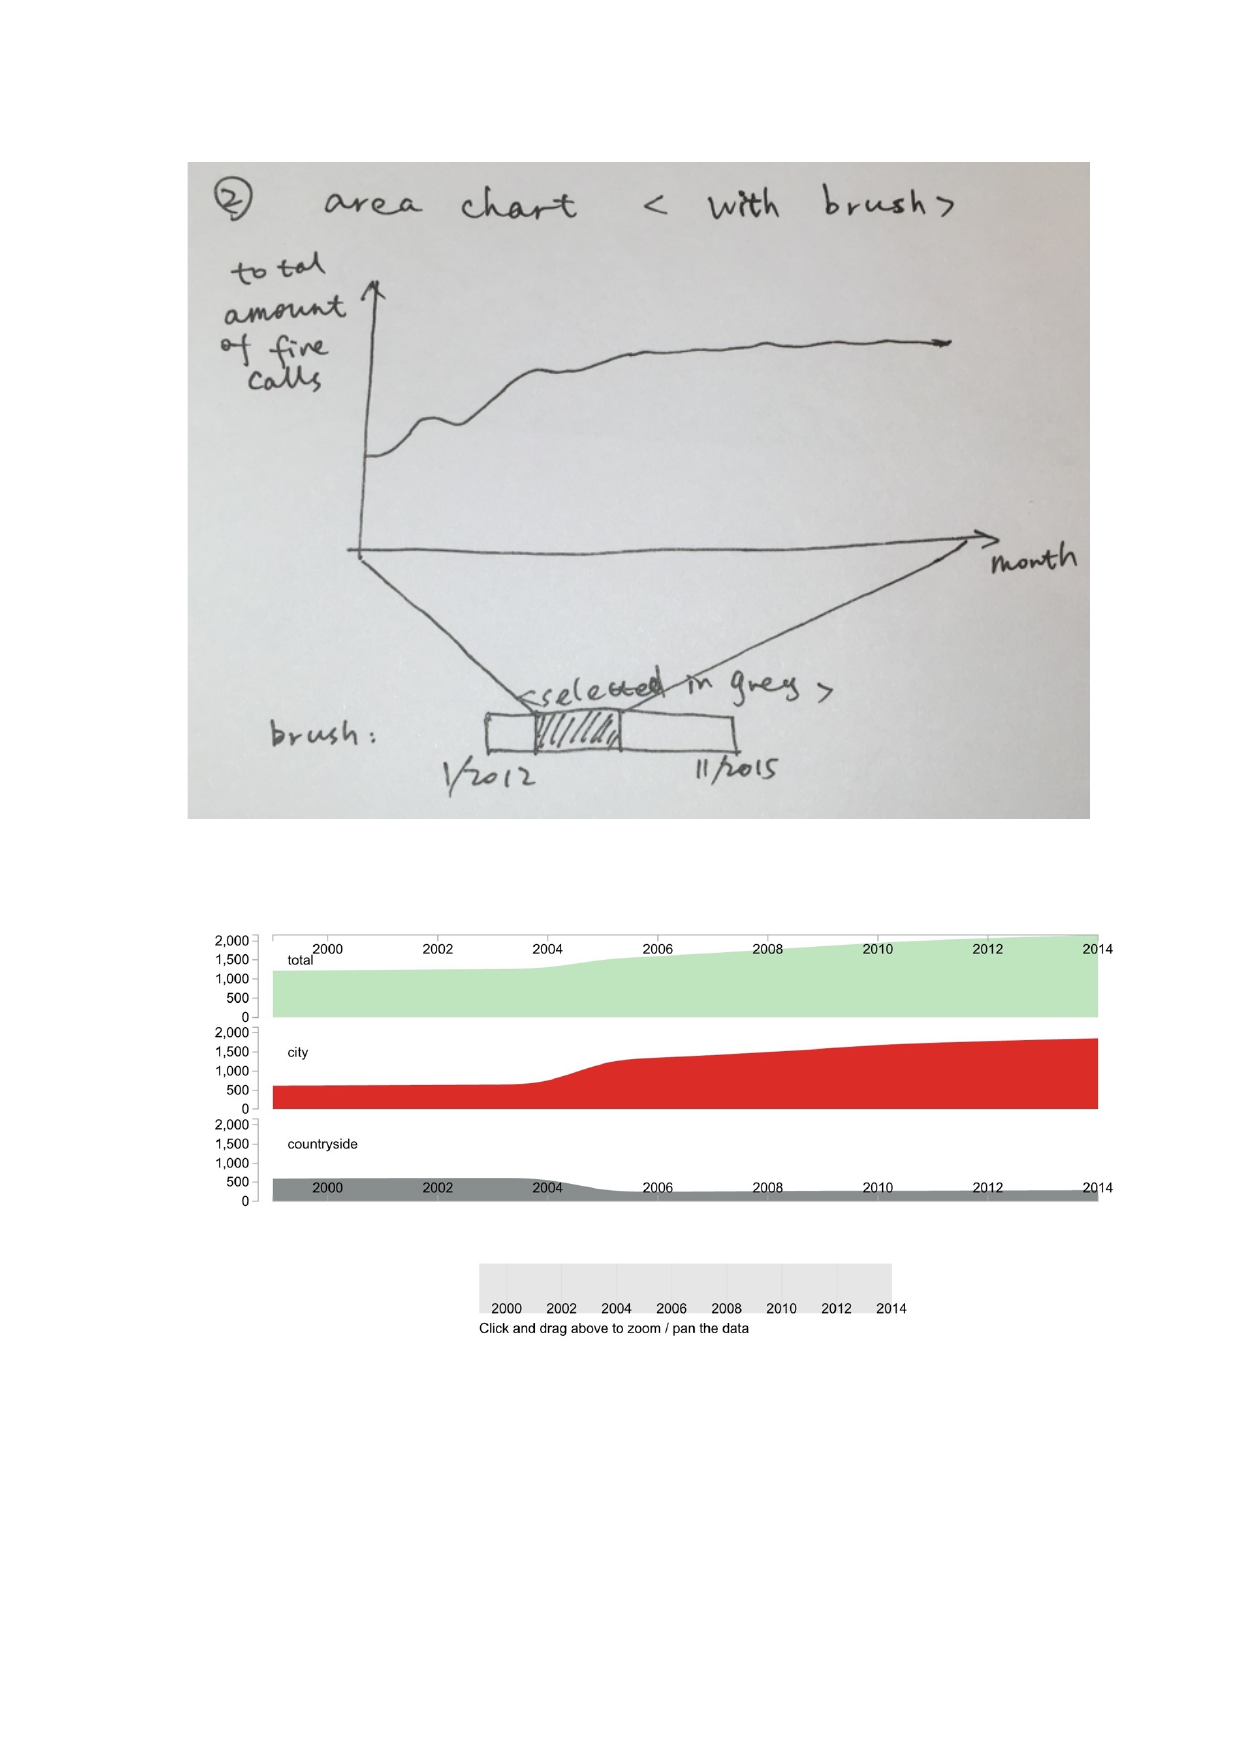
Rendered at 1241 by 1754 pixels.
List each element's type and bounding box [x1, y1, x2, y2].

picture [187, 909, 1199, 1343]
picture [187, 162, 1090, 819]
